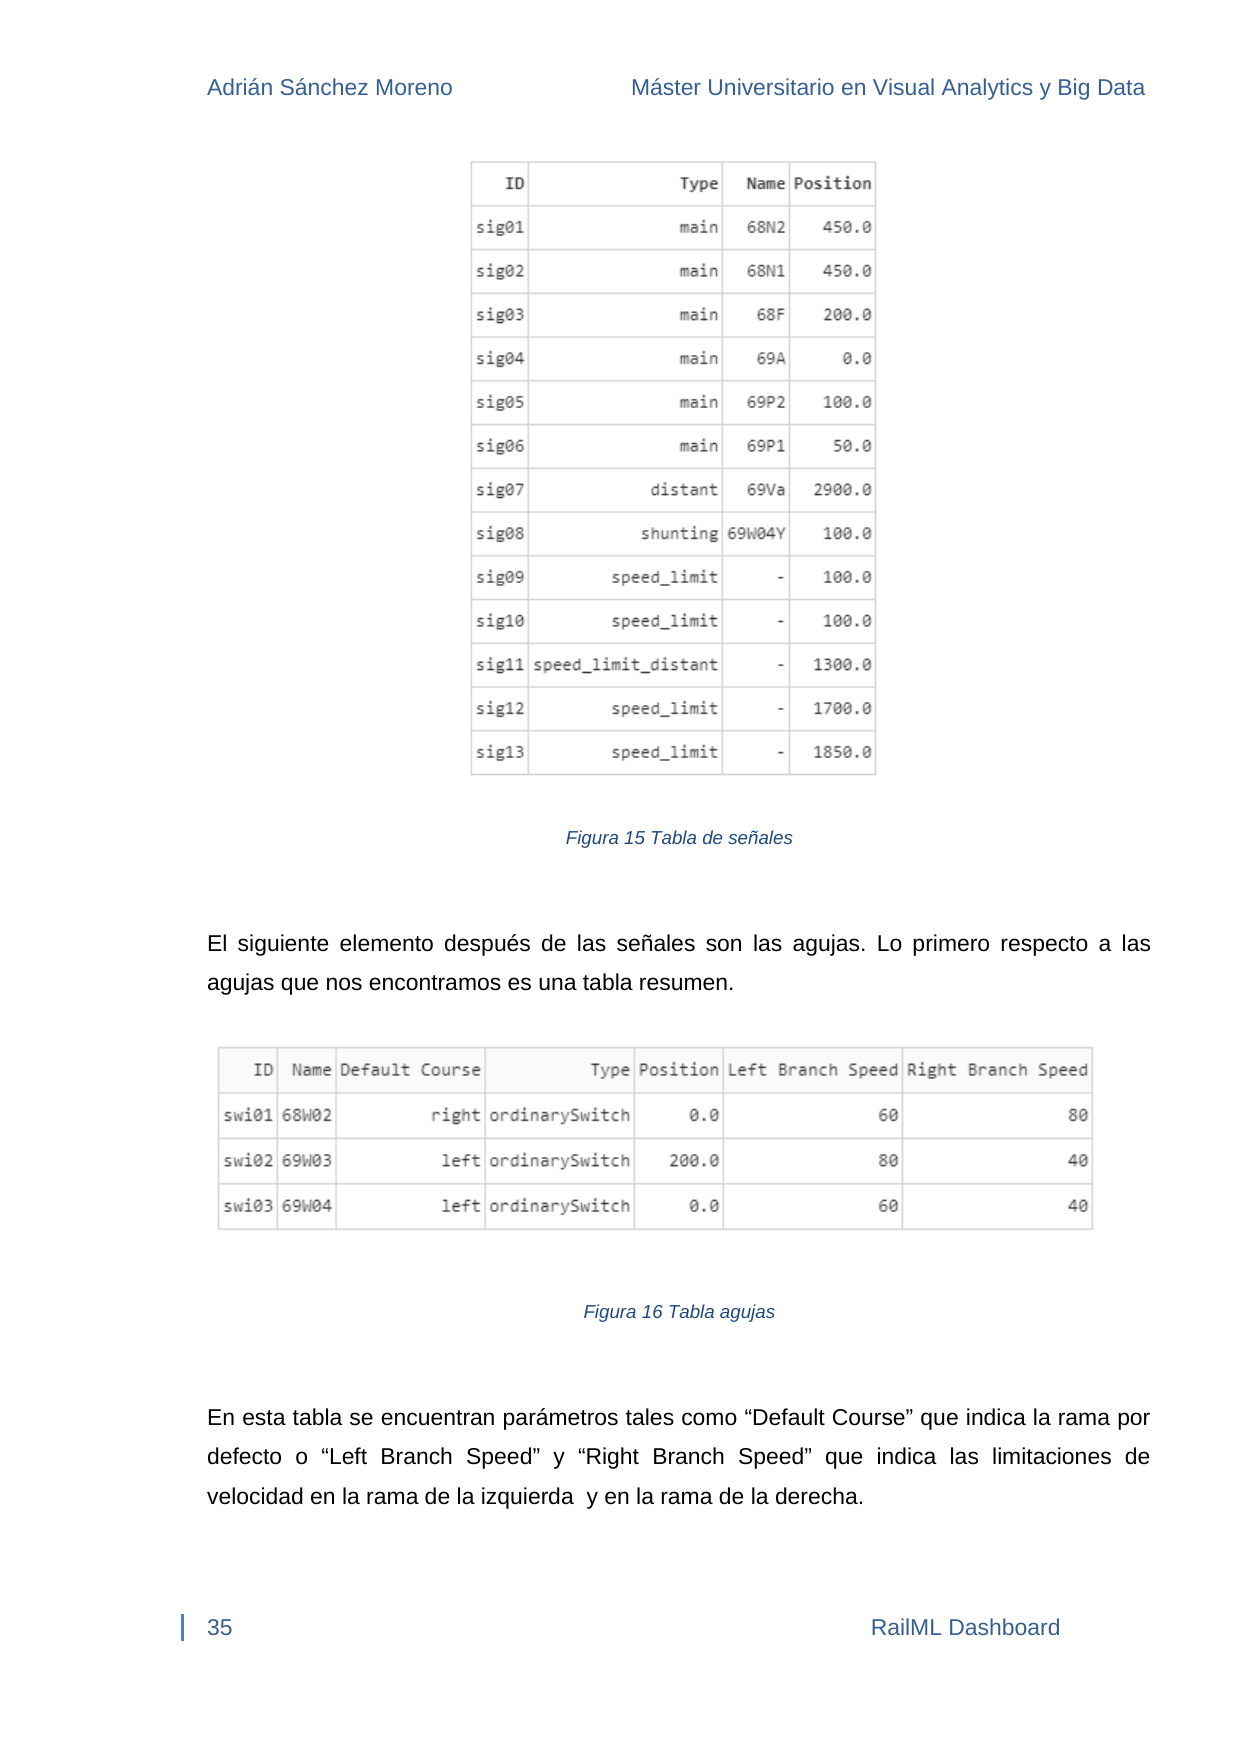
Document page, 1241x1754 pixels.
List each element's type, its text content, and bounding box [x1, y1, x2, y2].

picture [206, 1029, 1152, 1268]
text Figura 15 Tabla de señales [207, 827, 1152, 848]
text Figura 16 Tabla agujas [207, 1301, 1152, 1323]
picture [465, 147, 894, 793]
text El siguiente elemento después de las señales son las agujas. Lo primero respecto a las agujas que nos encontramos es una tabla resumen. [207, 930, 1152, 996]
text En esta tabla se encuentran parámetros tales como “Default Course” que indica la rama por defecto o “Left Branch Speed” y “Right Branch Speed” que indica las limitaciones de velocidad en la rama de la izquierda y en la rama de la derecha. [207, 1404, 1152, 1509]
